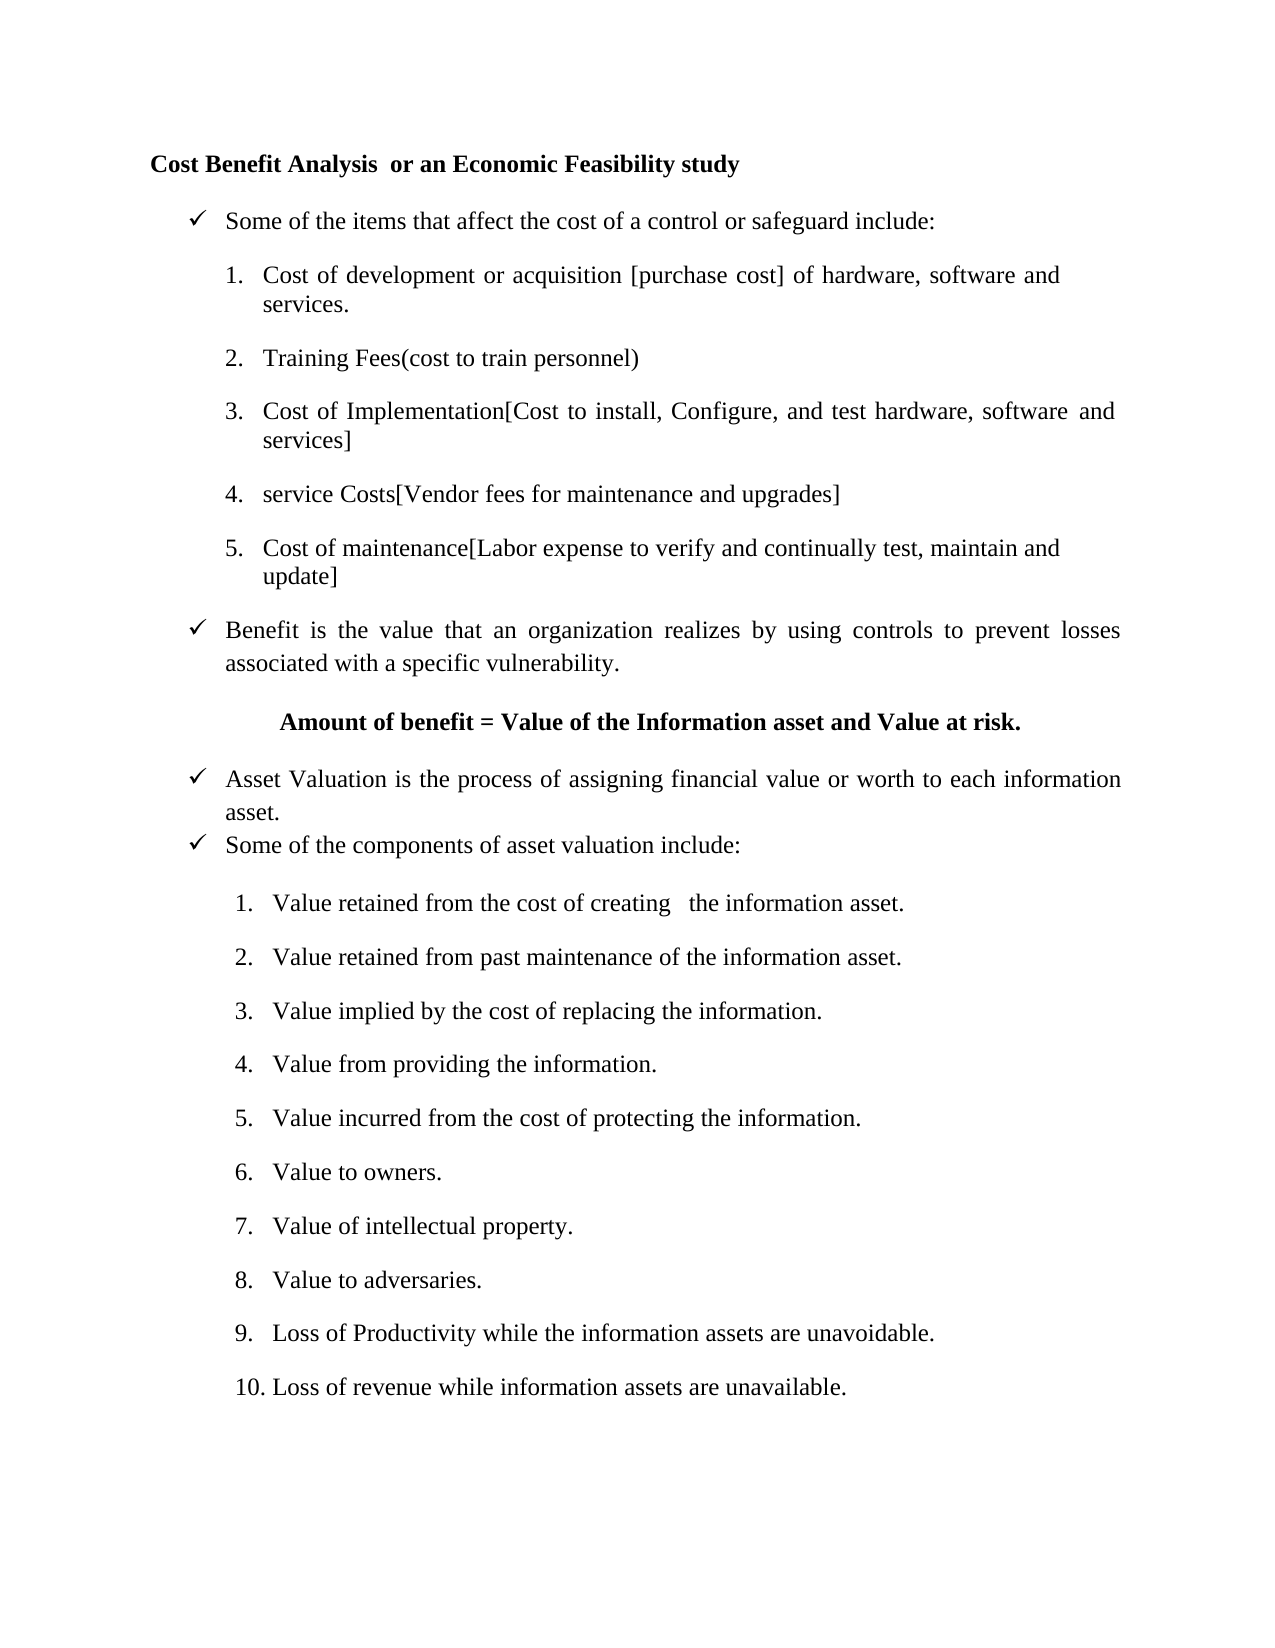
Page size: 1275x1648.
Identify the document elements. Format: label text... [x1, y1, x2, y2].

list Value from providing the information. [234, 1049, 1206, 1078]
list Value retained from the cost of creating the information asset. [234, 888, 1206, 917]
list Some of the items that affect the cost of a control or safeguard include: [187, 206, 1206, 235]
list Value implied by the cost of replacing the information. [234, 996, 1206, 1024]
list Some of the components of asset valuation include: [187, 831, 1206, 859]
list Value of intellectual property. [234, 1211, 1206, 1240]
list service Costs[Vendor fees for maintenance and upgrades] [225, 479, 1206, 508]
list Value incurred from the cost of protecting the information. [234, 1103, 1206, 1132]
list Value to owners. [234, 1157, 1206, 1186]
subtitle Amount of benefit = Value of the Information asset and Value at risk. [149, 707, 1151, 736]
list Loss of Productivity while the information assets are unavoidable. [234, 1318, 1206, 1347]
subtitle Cost Benefit Analysis or an Economic Feasibility study [150, 149, 1206, 178]
list Value to adversaries. [234, 1265, 1206, 1293]
list Cost of development or acquisition [purchase cost] of hardware, software and services. [225, 260, 1124, 318]
list Loss of revenue while information assets are unavailable. [234, 1372, 1206, 1401]
list Benefit is the value that an organization realizes by using controls to prevent losses associated with a specific vulnerability. [187, 615, 1124, 677]
list Cost of maintenance[Labor expense to verify and continually test, maintain and update] [225, 533, 1124, 590]
list Asset Valuation is the process of assigning financial value or worth to each information asset. [187, 764, 1124, 826]
list Cost of Implementation[Cost to install, Configure, and test hardware, software and services] [225, 396, 1124, 454]
list Training Fees(cost to train personnel) [225, 343, 1206, 371]
list Value retained from past maintenance of the information asset. [234, 942, 1206, 971]
